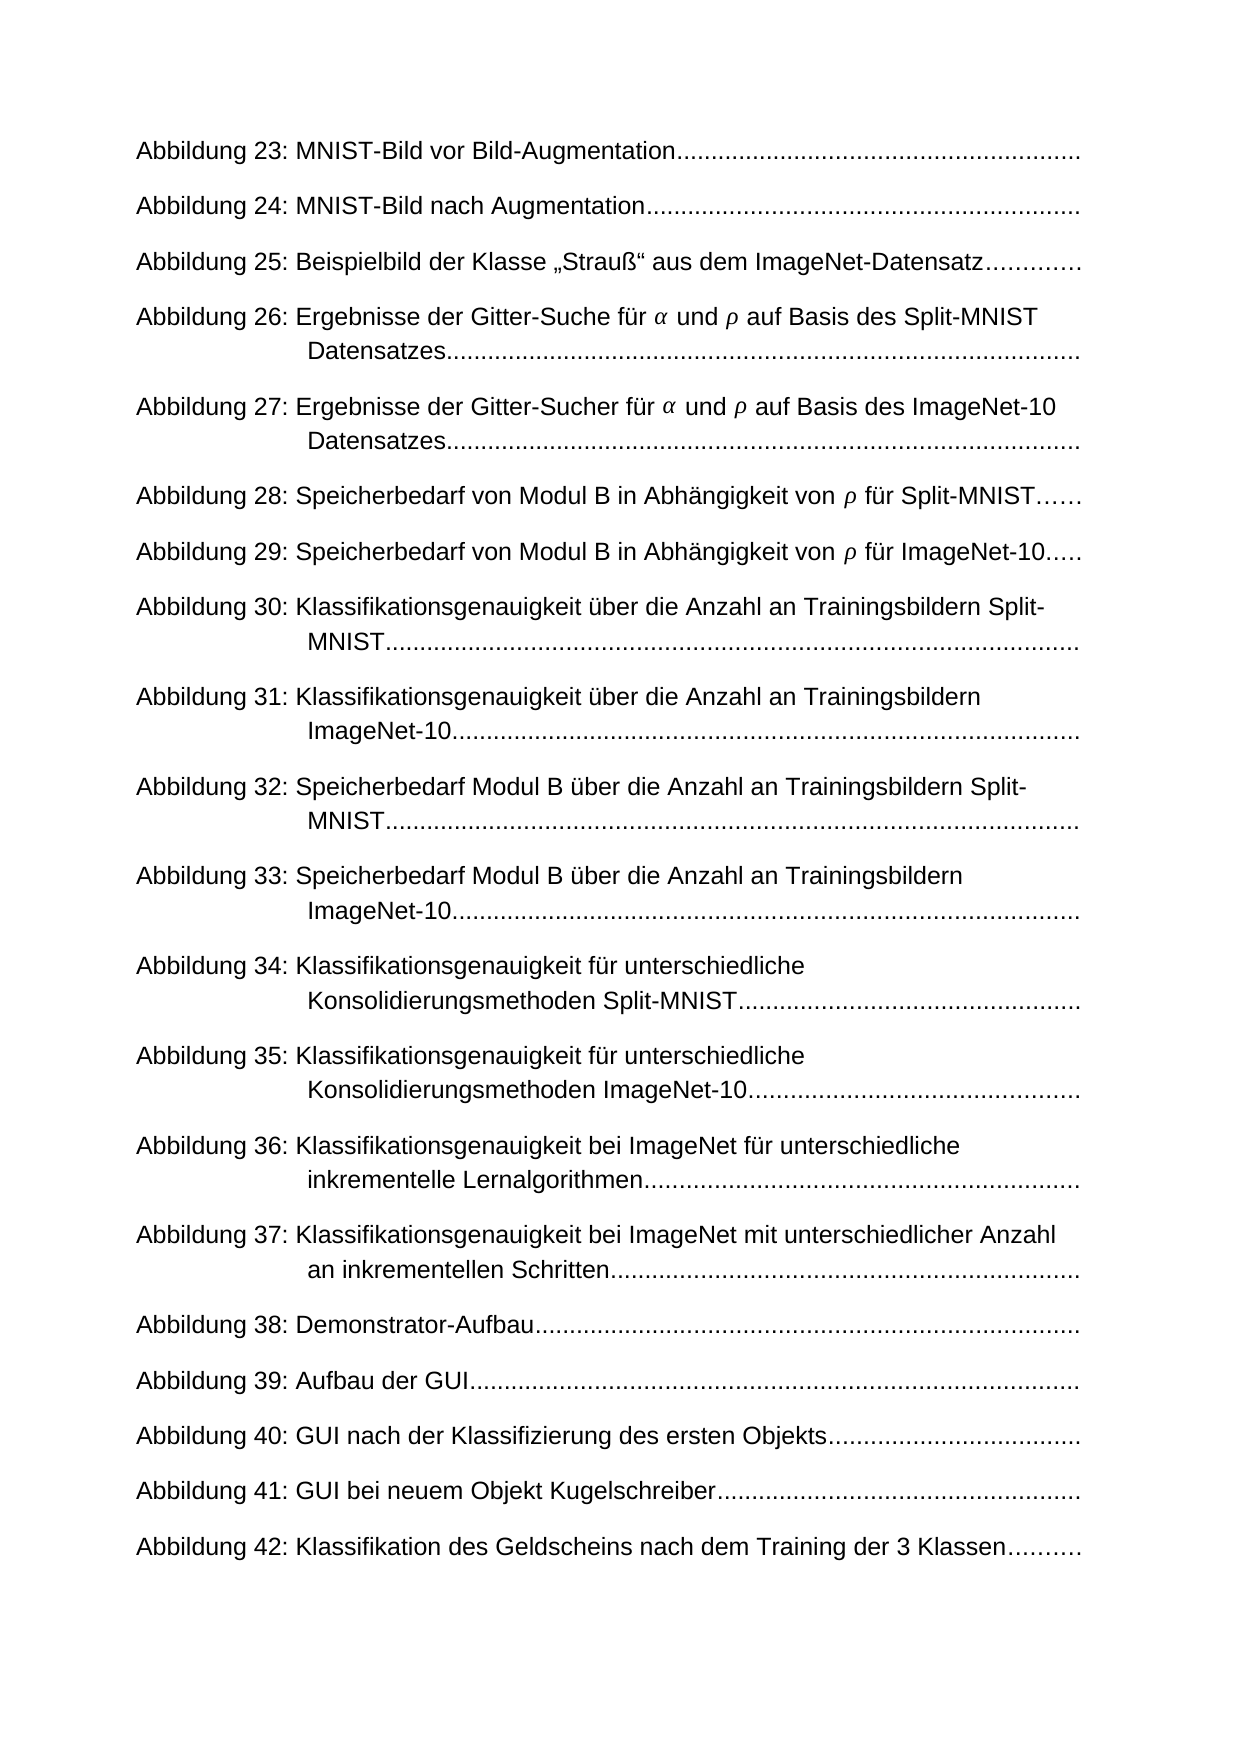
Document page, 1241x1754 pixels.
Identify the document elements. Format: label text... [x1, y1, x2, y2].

text Abbildung 26: Ergebnisse der Gitter-Suche für und auf Basis des Split-MNIST Datensatzes 68 [136, 302, 1063, 365]
text Abbildung 35: Klassifikationsgenauigkeit für unterschiedliche Konsolidierungsmethoden ImageNet-10 80 [136, 1041, 1063, 1104]
text Abbildung 24: MNIST-Bild nach Augmentation 64 [136, 191, 1063, 220]
text Abbildung 37: Klassifikationsgenauigkeit bei ImageNet mit unterschiedlicher Anzahl an inkrementellen Schritten 84 [136, 1221, 1063, 1284]
text Abbildung 31: Klassifikationsgenauigkeit über die Anzahl an Trainingsbildern ImageNet-10 73 [136, 682, 1063, 745]
text Abbildung 33: Speicherbedarf Modul B über die Anzahl an Trainingsbildern ImageNet-10 74 [136, 861, 1063, 924]
text Abbildung 36: Klassifikationsgenauigkeit bei ImageNet für unterschiedliche inkrementelle Lernalgorithmen 83 [136, 1131, 1063, 1194]
text Abbildung 23: MNIST-Bild vor Bild-Augmentation 63 [136, 136, 1063, 164]
text Abbildung 25: Beispielbild der Klasse „Strauß“ aus dem ImageNet-Datensatz 65 [136, 246, 1063, 275]
text Abbildung 42: Klassifikation des Geldscheins nach dem Training der 3 Klassen 90 [136, 1532, 1063, 1560]
text Abbildung 34: Klassifikationsgenauigkeit für unterschiedliche Konsolidierungsmethoden Split-MNIST 80 [136, 951, 1063, 1014]
text Abbildung 40: GUI nach der Klassifizierung des ersten Objekts 89 [136, 1421, 1063, 1450]
text Abbildung 28: Speicherbedarf von Modul B in Abhängigkeit von für Split-MNIST 70 [136, 481, 1063, 510]
text Abbildung 41: GUI bei neuem Objekt Kugelschreiber 89 [136, 1476, 1063, 1505]
text Abbildung 39: Aufbau der GUI 88 [136, 1366, 1063, 1394]
text Abbildung 32: Speicherbedarf Modul B über die Anzahl an Trainingsbildern Split-MNIST 74 [136, 772, 1063, 835]
text Abbildung 27: Ergebnisse der Gitter-Sucher für und auf Basis des ImageNet-10 Datensatzes 68 [136, 392, 1063, 455]
text Abbildung 29: Speicherbedarf von Modul B in Abhängigkeit von für ImageNet-10 70 [136, 537, 1063, 565]
text Abbildung 30: Klassifikationsgenauigkeit über die Anzahl an Trainingsbildern Split-MNIST 72 [136, 592, 1063, 655]
text Abbildung 38: Demonstrator-Aufbau 87 [136, 1310, 1063, 1339]
